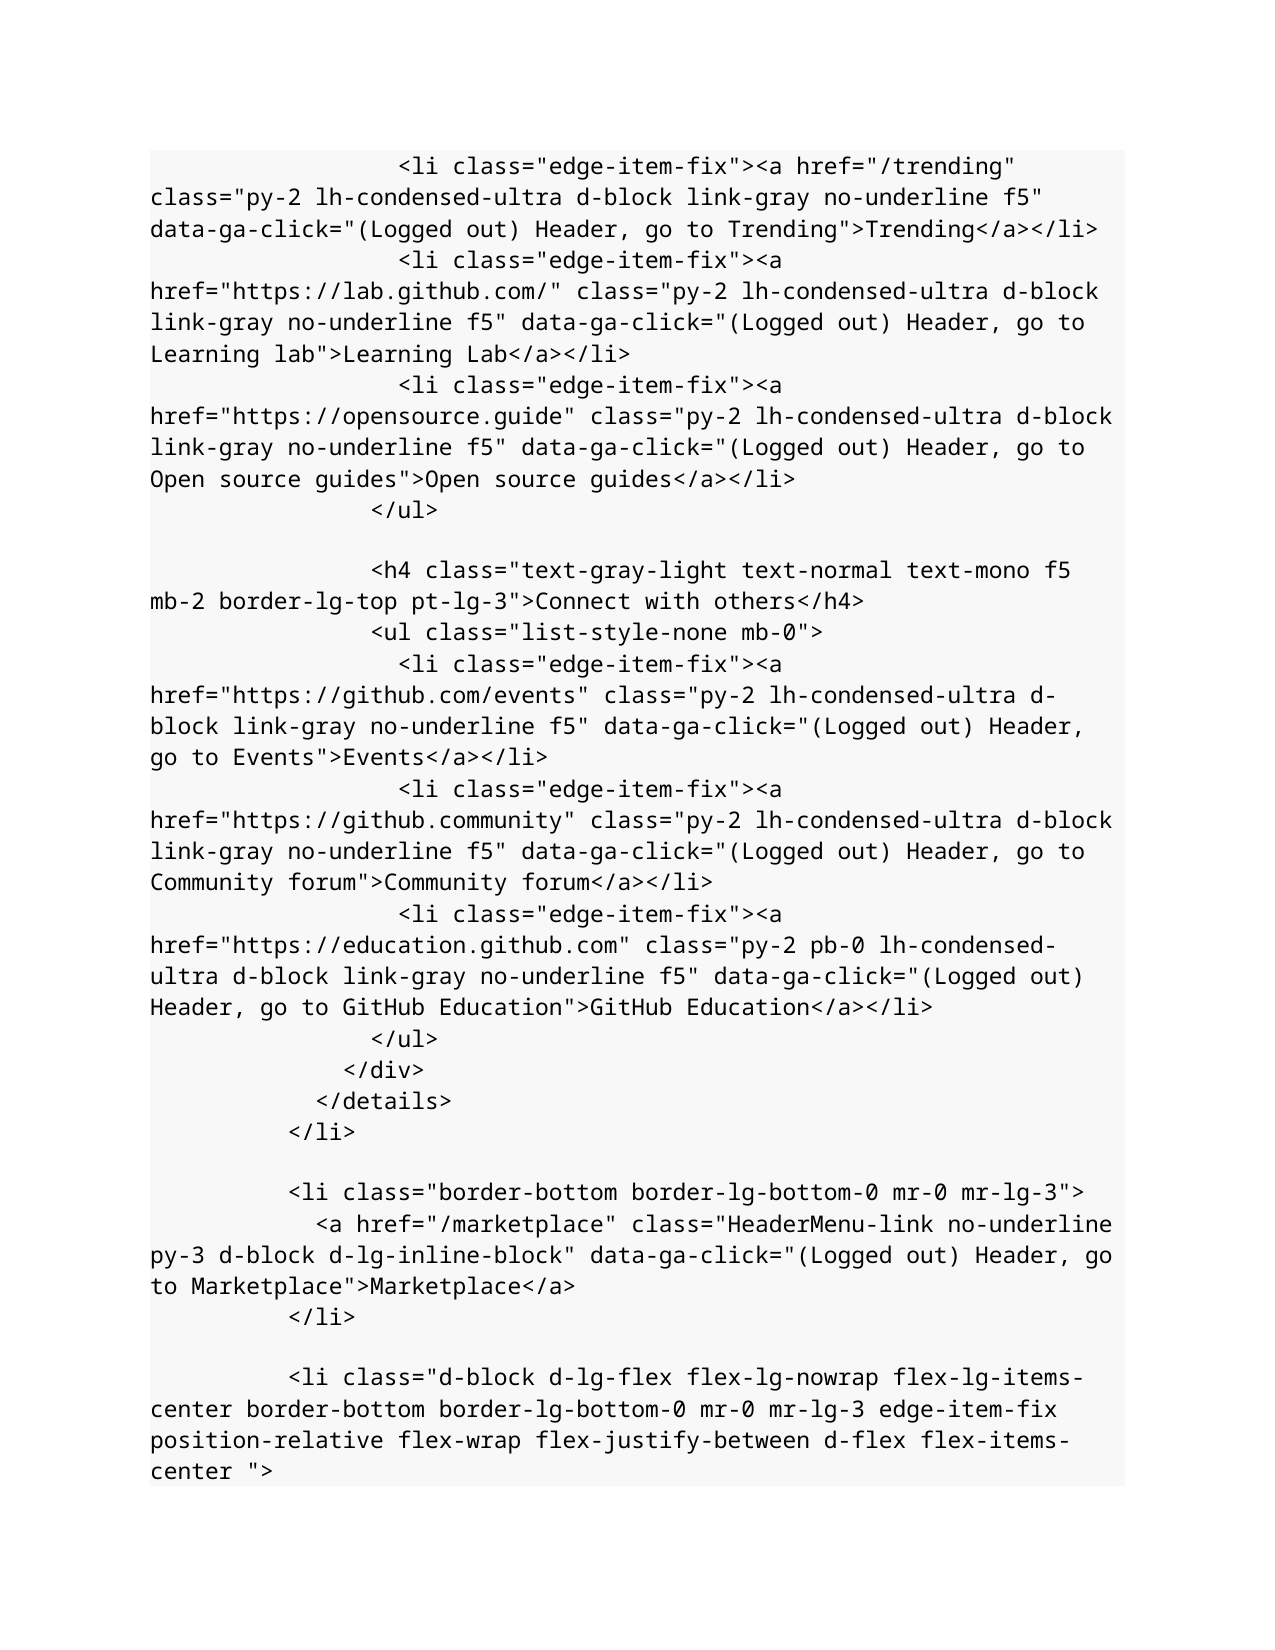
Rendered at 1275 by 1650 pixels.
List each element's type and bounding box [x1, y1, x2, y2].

text [150, 150, 1125, 1486]
